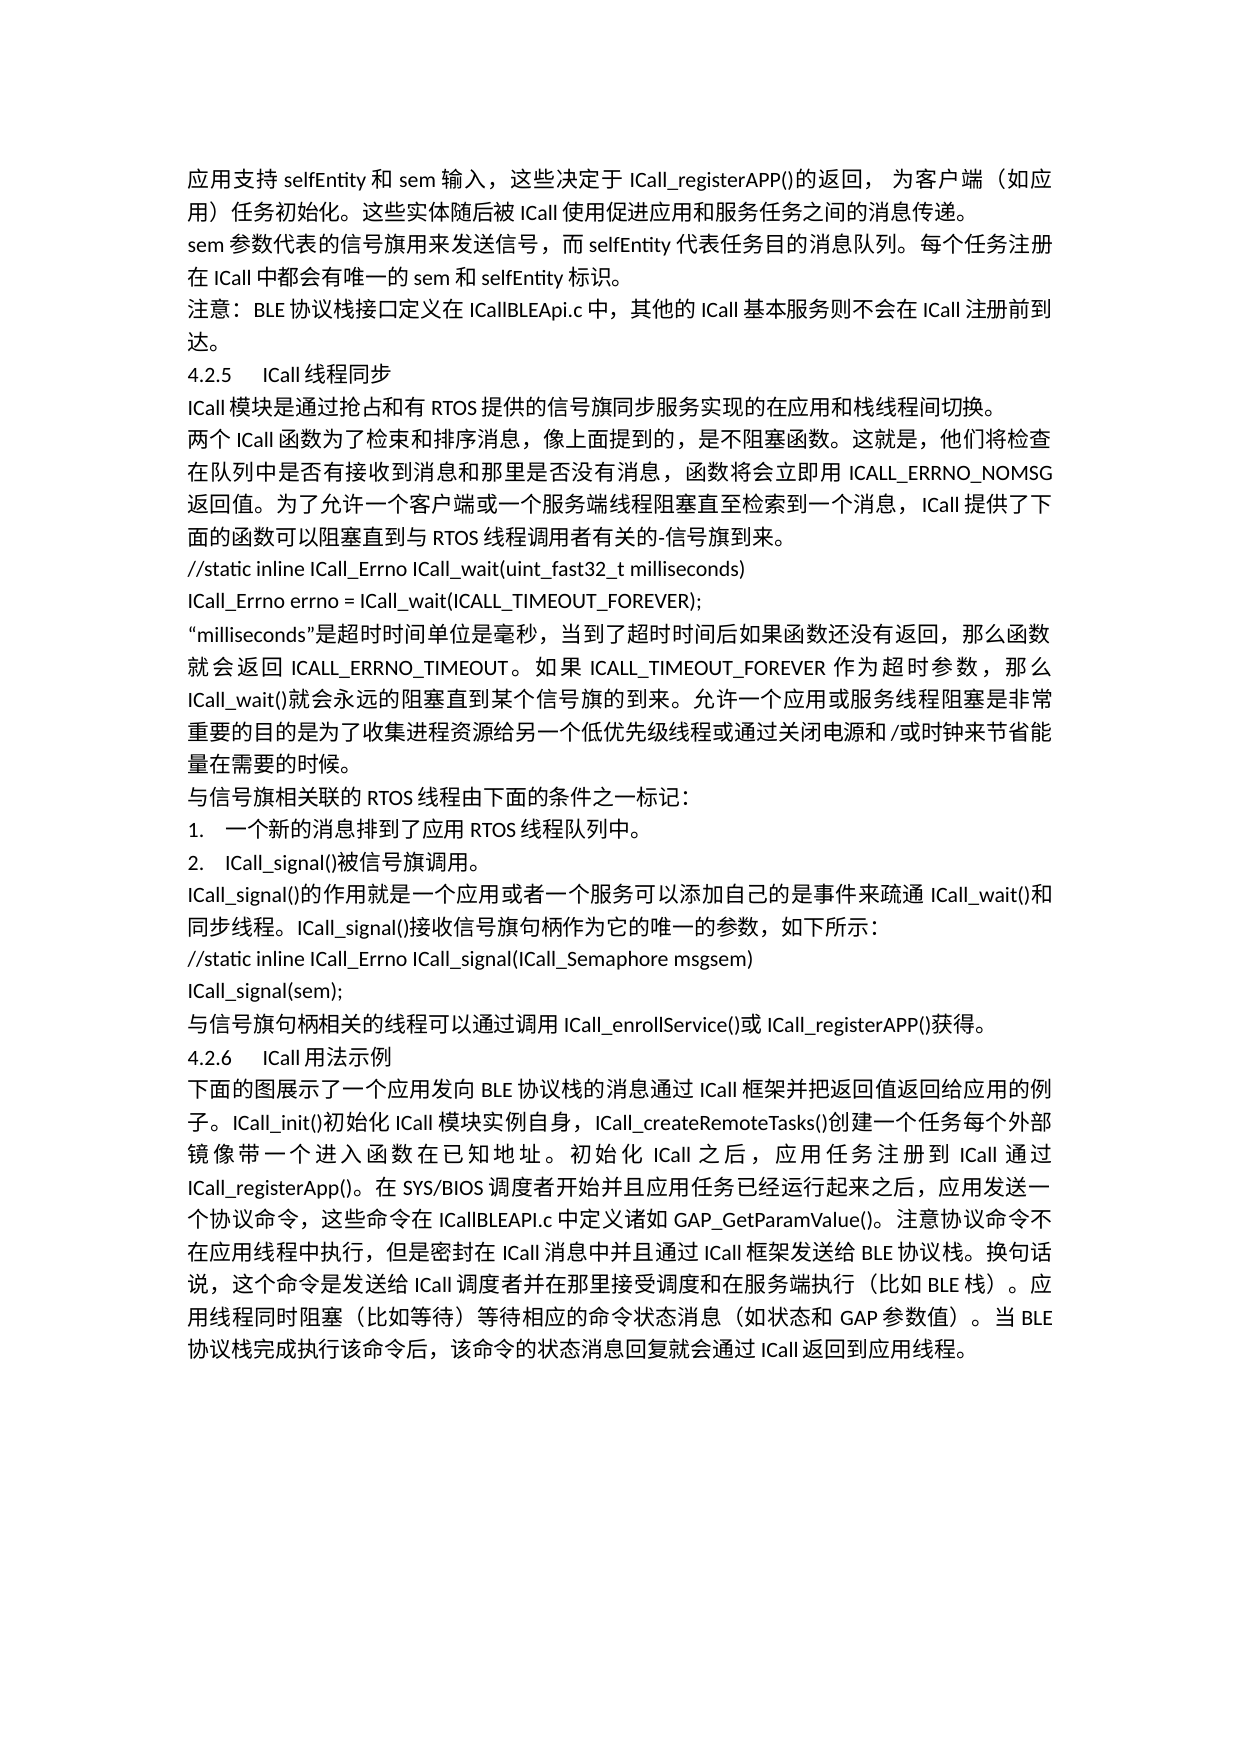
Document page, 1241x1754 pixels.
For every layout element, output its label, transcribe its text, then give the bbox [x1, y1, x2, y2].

text ICall_signal(sem); [187, 974, 1053, 1007]
text 与信号旗句柄相关的线程可以通过调用ICall_enrollService()或ICall_registerAPP()获得。 [187, 1007, 1053, 1039]
text ICall_signal()的作用就是一个应用或者一个服务可以添加自己的是事件来疏通ICall_wait()和同步线程。ICall_signal()接收信号旗句柄作为它的唯一的参数，如下所示： [187, 877, 1053, 942]
list ICall用法示例 [187, 1039, 1053, 1072]
text //static inline ICall_Errno ICall_wait(uint_fast32_t milliseconds) [187, 552, 1053, 584]
list ICall线程同步 [187, 357, 1053, 389]
text sem参数代表的信号旗用来发送信号，而selfEntity代表任务目的消息队列。每个任务注册在ICall中都会有唯一的sem和selfEntity标识。 [187, 227, 1053, 292]
text //static inline ICall_Errno ICall_signal(ICall_Semaphore msgsem) [187, 942, 1053, 974]
text “milliseconds”是超时时间单位是毫秒，当到了超时时间后如果函数还没有返回，那么函数就会返回ICALL_ERRNO_TIMEOUT。如果ICALL_TIMEOUT_FOREVER作为超时参数，那么ICall_wait()就会永远的阻塞直到某个信号旗的到来。允许一个应用或服务线程阻塞是非常重要的目的是为了收集进程资源给另一个低优先级线程或通过关闭电源和/或时钟来节省能量在需要的时候。 [187, 617, 1053, 779]
list 一个新的消息排到了应用RTOS线程队列中。 [187, 812, 1053, 844]
text 下面的图展示了一个应用发向BLE协议栈的消息通过ICall框架并把返回值返回给应用的例子。ICall_init()初始化ICall模块实例自身，ICall_createRemoteTasks()创建一个任务每个外部镜像带一个进入函数在已知地址。初始化ICall之后，应用任务注册到ICall通过ICall_registerApp()。在SYS/BIOS调度者开始并且应用任务已经运行起来之后，应用发送一个协议命令，这些命令在ICallBLEAPI.c中定义诸如GAP_GetParamValue()。注意协议命令不在应用线程中执行，但是密封在ICall消息中并且通过ICall框架发送给BLE协议栈。换句话说，这个命令是发送给ICall调度者并在那里接受调度和在服务端执行（比如BLE栈）。应用线程同时阻塞（比如等待）等待相应的命令状态消息（如状态和GAP参数值）。当BLE协议栈完成执行该命令后，该命令的状态消息回复就会通过ICall返回到应用线程。 [187, 1072, 1053, 1364]
text 与信号旗相关联的RTOS线程由下面的条件之一标记： [187, 779, 1053, 812]
text 应用支持selfEntity和sem输入，这些决定于ICall_registerAPP()的返回， 为客户端（如应用）任务初始化。这些实体随后被ICall使用促进应用和服务任务之间的消息传递。 [187, 162, 1053, 227]
list ICall_signal()被信号旗调用。 [187, 844, 1053, 877]
text 注意：BLE协议栈接口定义在ICallBLEApi.c中，其他的ICall基本服务则不会在ICall注册前到达。 [187, 292, 1053, 357]
text 两个ICall函数为了检束和排序消息，像上面提到的，是不阻塞函数。这就是，他们将检查在队列中是否有接收到消息和那里是否没有消息，函数将会立即用ICALL_ERRNO_NOMSG返回值。为了允许一个客户端或一个服务端线程阻塞直至检索到一个消息，ICall提供了下面的函数可以阻塞直到与RTOS线程调用者有关的-信号旗到来。 [187, 422, 1053, 552]
text ICall_Errno errno = ICall_wait(ICALL_TIMEOUT_FOREVER); [187, 584, 1053, 617]
text ICall模块是通过抢占和有RTOS提供的信号旗同步服务实现的在应用和栈线程间切换。 [187, 389, 1053, 422]
